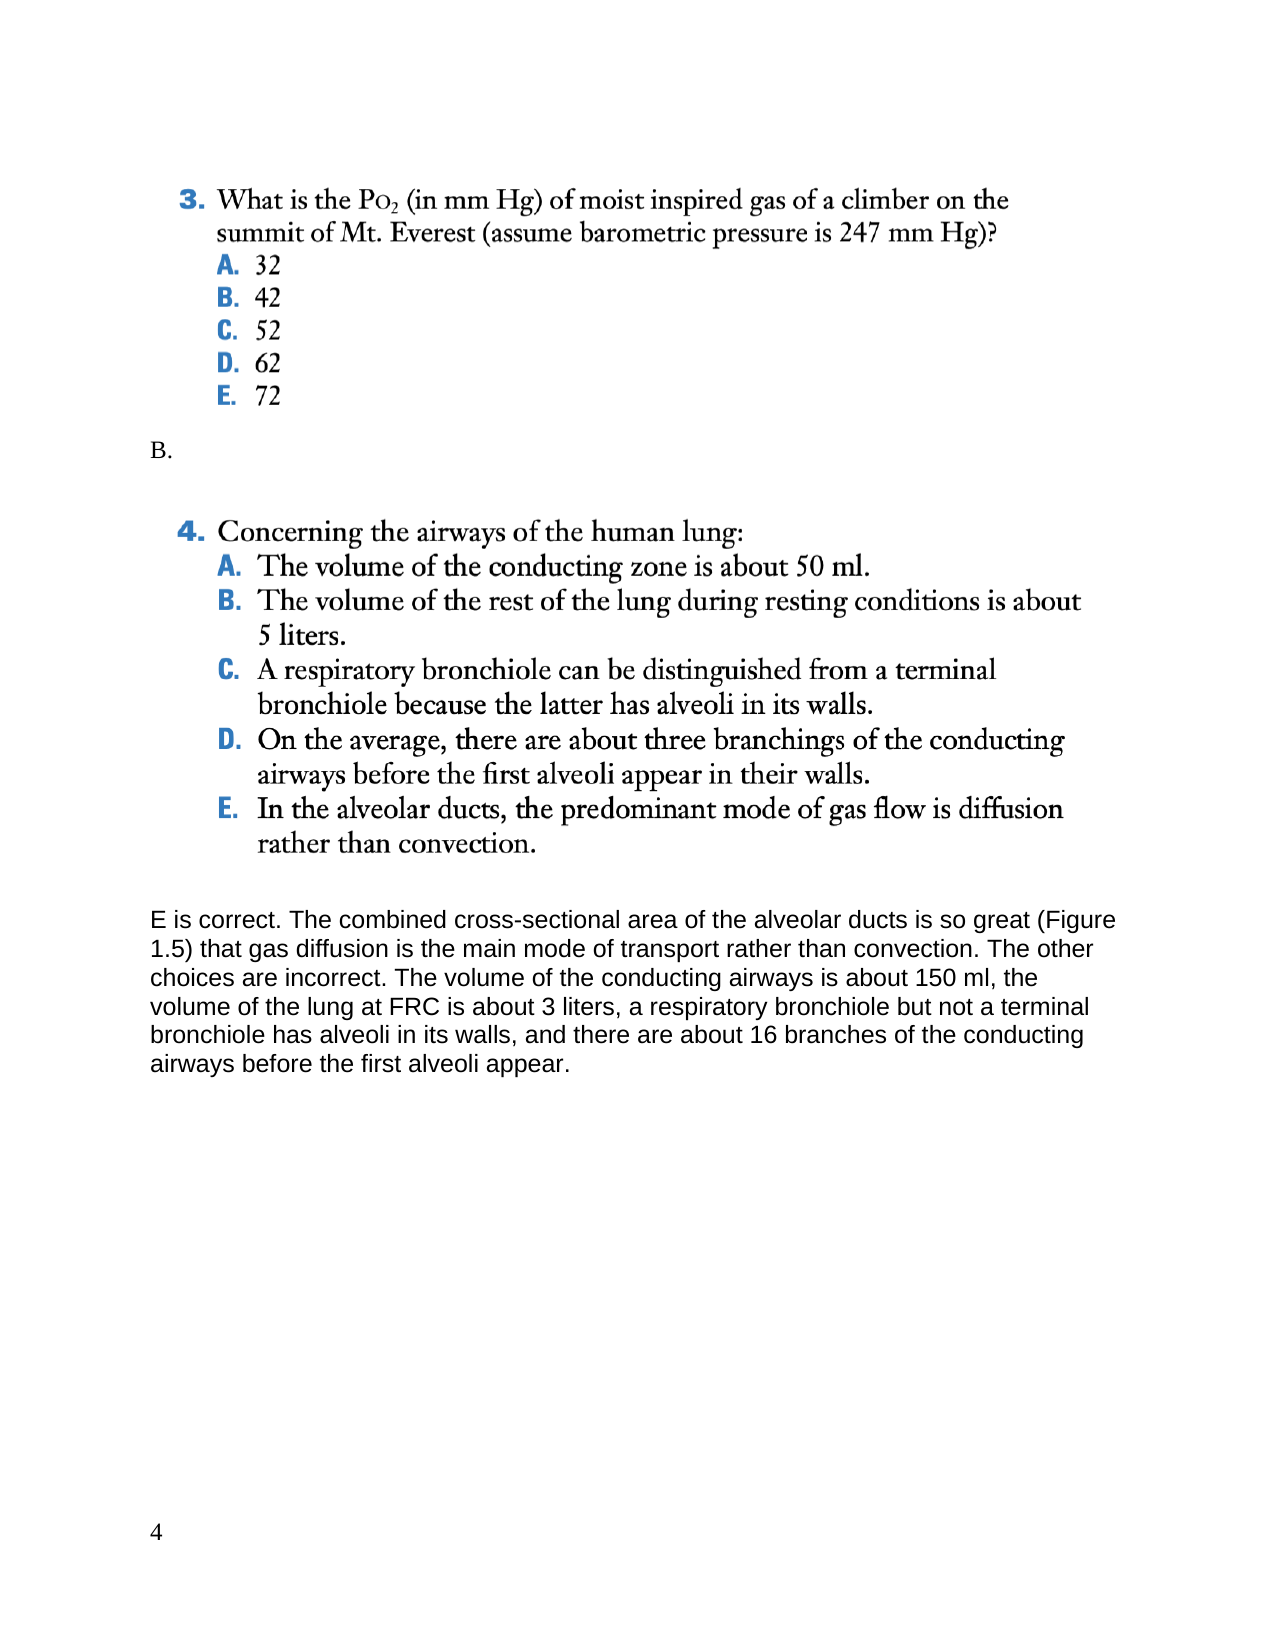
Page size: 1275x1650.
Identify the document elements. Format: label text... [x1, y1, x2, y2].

text E is correct. The combined cross-sectional area of the alveolar ducts is so great (Figure 1.5) that gas diffusion is the main mode of transport rather than convection. The other choices are incorrect. The volume of the conducting airways is about 150 ml, the volume of the lung at FRC is about 3 liters, a respiratory bronchiole but not a terminal bronchiole has alveoli in its walls, and there are about 16 branches of the conducting airways before the first alveoli appear. [150, 906, 1125, 1078]
text B. [150, 436, 1125, 464]
picture [150, 150, 1125, 436]
picture [150, 492, 1125, 877]
